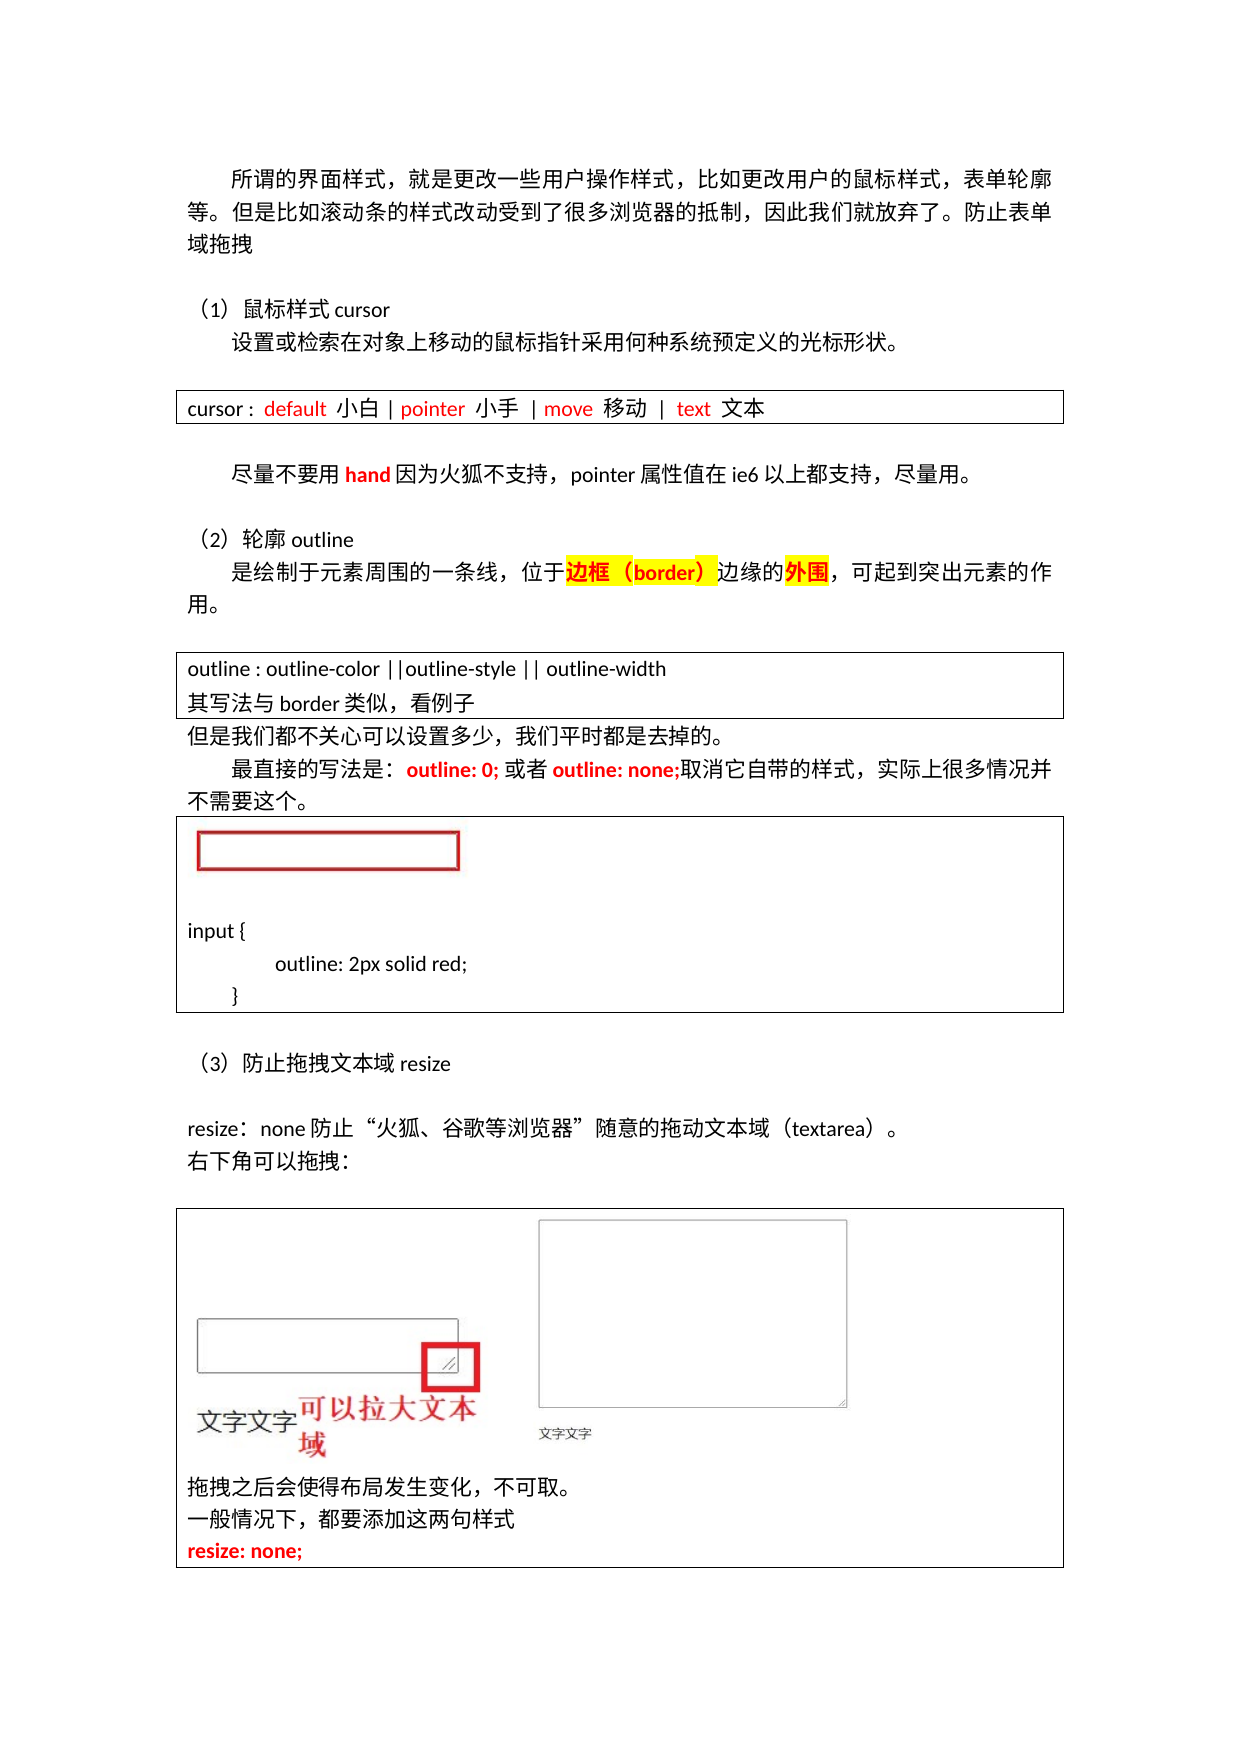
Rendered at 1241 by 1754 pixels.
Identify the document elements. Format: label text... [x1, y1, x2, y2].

text 所谓的界面样式，就是更改一些用户操作样式，比如更改用户的鼠标样式，表单轮廓等。但是比如滚动条的样式改动受到了很多浏览器的抵制，因此我们就放弃了。防止表单域拖拽 [187, 162, 1053, 259]
table_header outline : outline-color ||outline-style || outline-width 其写法与border类似，看例子 [177, 653, 1063, 718]
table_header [177, 1209, 1063, 1567]
picture [187, 817, 628, 895]
table_header input { outline: 2px solid red; } [177, 817, 1063, 1012]
text resize：none 防止“火狐、谷歌等浏览器”随意的拖动文本域（textarea）。 [187, 1111, 1053, 1143]
picture [533, 1214, 888, 1464]
text （2）轮廓 outline [187, 522, 1053, 554]
text 尽量不要用hand因为火狐不支持，pointer属性值在ie6以上都支持，尽量用。 [187, 457, 1053, 489]
text （1）鼠标样式cursor [187, 292, 1053, 324]
picture [187, 1307, 489, 1464]
text 最直接的写法是：outline: 0; 或者outline: none;取消它自带的样式，实际上很多情况并不需要这个。 [187, 751, 1053, 816]
text 但是我们都不关心可以设置多少，我们平时都是去掉的。 [187, 719, 1053, 751]
text 是绘制于元素周围的一条线，位于边框（border）边缘的外围，可起到突出元素的作用。 [187, 554, 1053, 619]
table_header cursor : default 小白 | pointer 小手 | move 移动 | text 文本 [177, 391, 1063, 423]
text 右下角可以拖拽： [187, 1143, 1053, 1176]
text （3）防止拖拽文本域resize [187, 1046, 1053, 1078]
text 设置或检索在对象上移动的鼠标指针采用何种系统预定义的光标形状。 [187, 324, 1053, 357]
